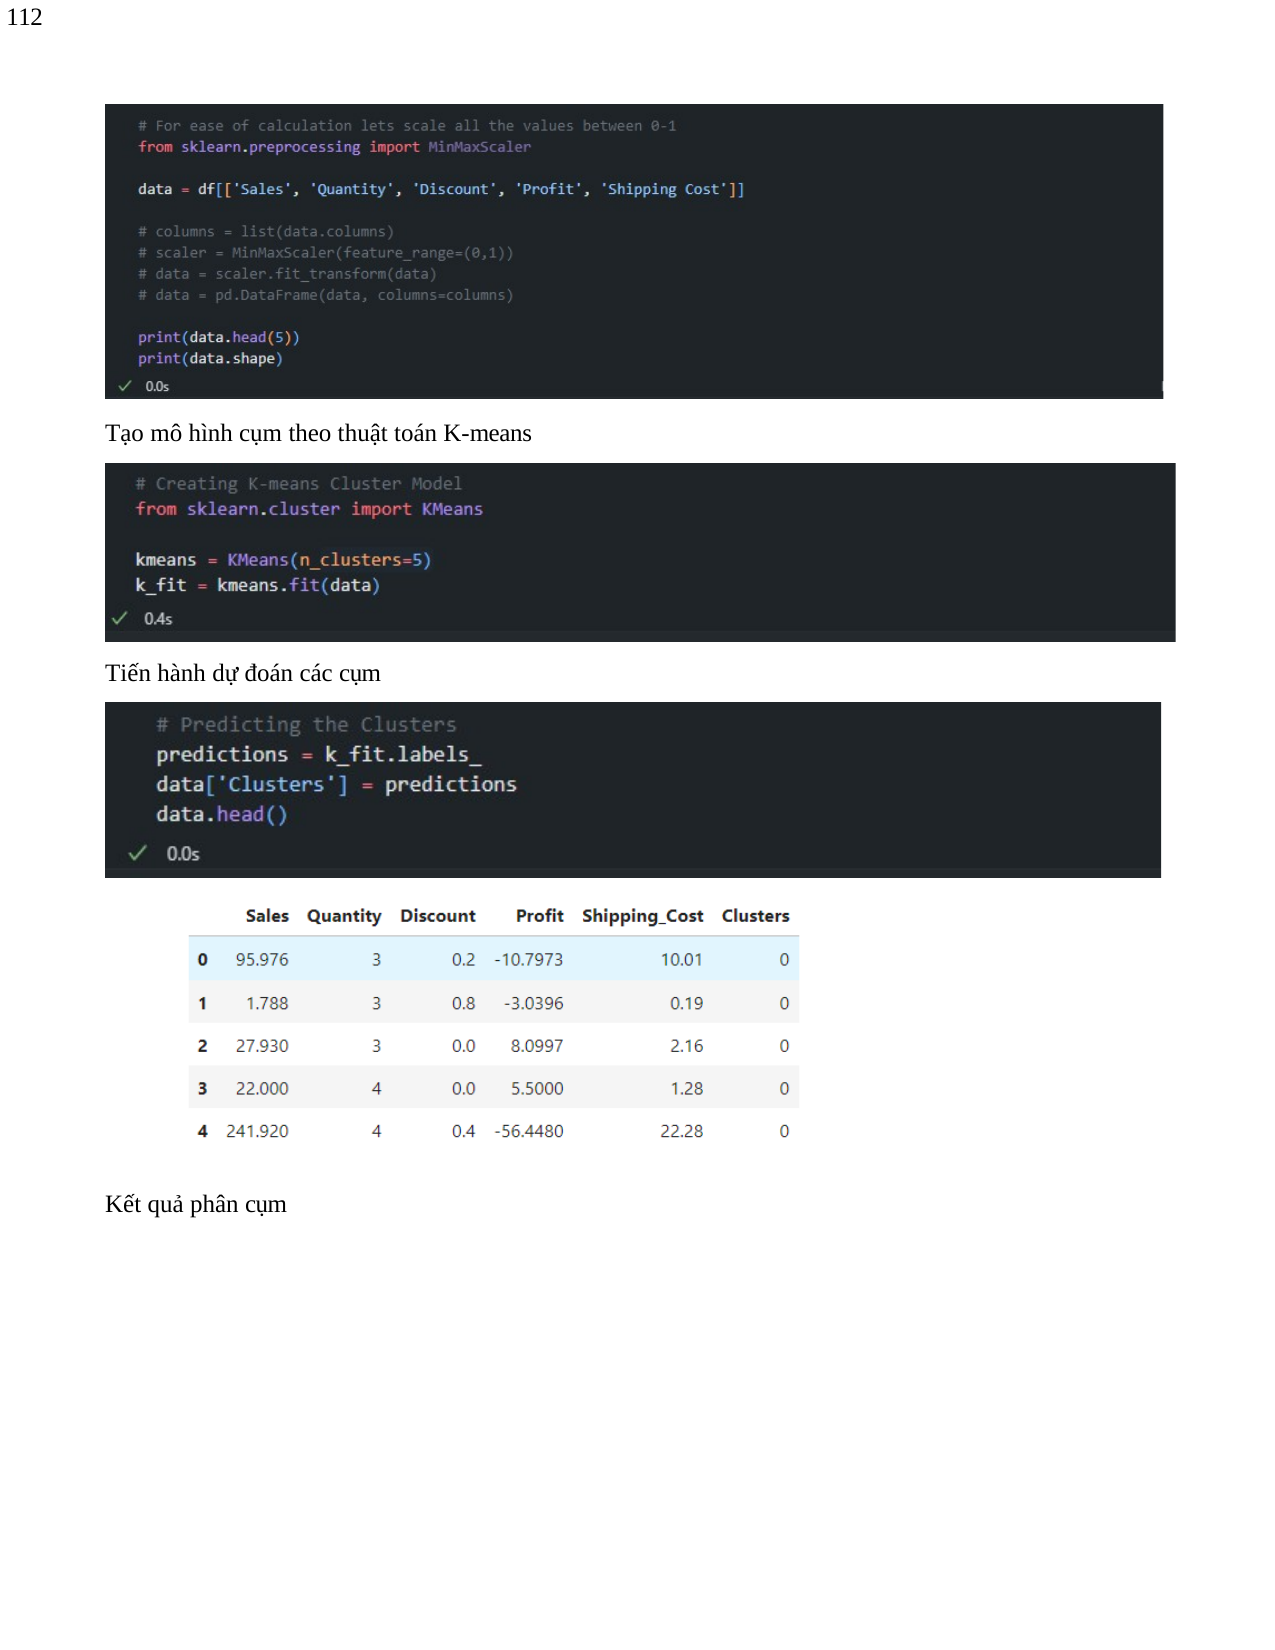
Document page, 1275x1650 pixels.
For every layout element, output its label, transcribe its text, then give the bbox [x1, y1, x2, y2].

picture [105, 463, 1176, 642]
picture [105, 702, 1162, 878]
picture [105, 104, 1164, 399]
picture [181, 895, 815, 1172]
text Tạo mô hình cụm theo thuật toán K-means [105, 418, 1194, 446]
